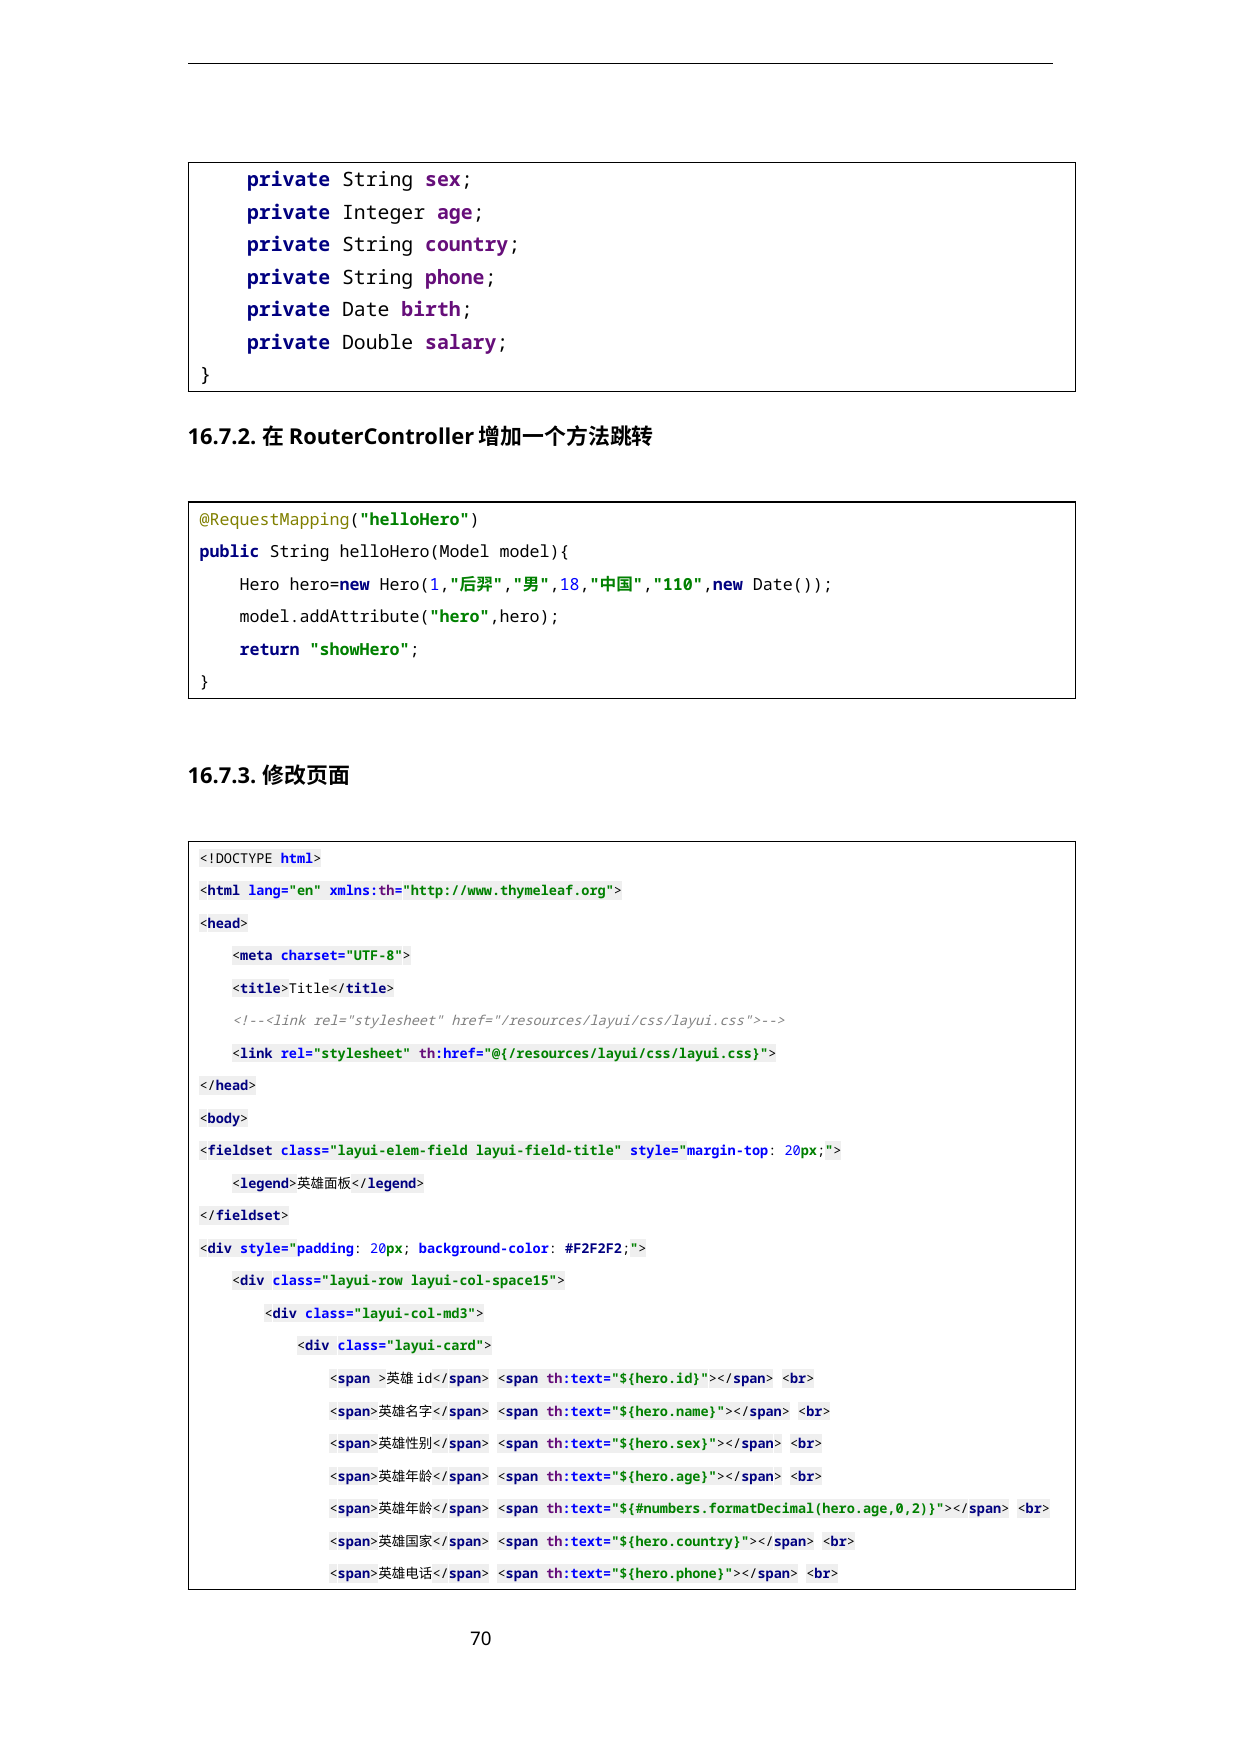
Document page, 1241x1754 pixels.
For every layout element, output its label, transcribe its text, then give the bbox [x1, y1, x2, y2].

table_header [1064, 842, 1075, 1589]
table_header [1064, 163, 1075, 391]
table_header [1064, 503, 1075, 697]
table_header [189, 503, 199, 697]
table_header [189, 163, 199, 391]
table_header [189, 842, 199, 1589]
subtitle 修改页面 [187, 758, 1053, 791]
subtitle 在RouterController增加一个方法跳转 [187, 419, 1053, 451]
